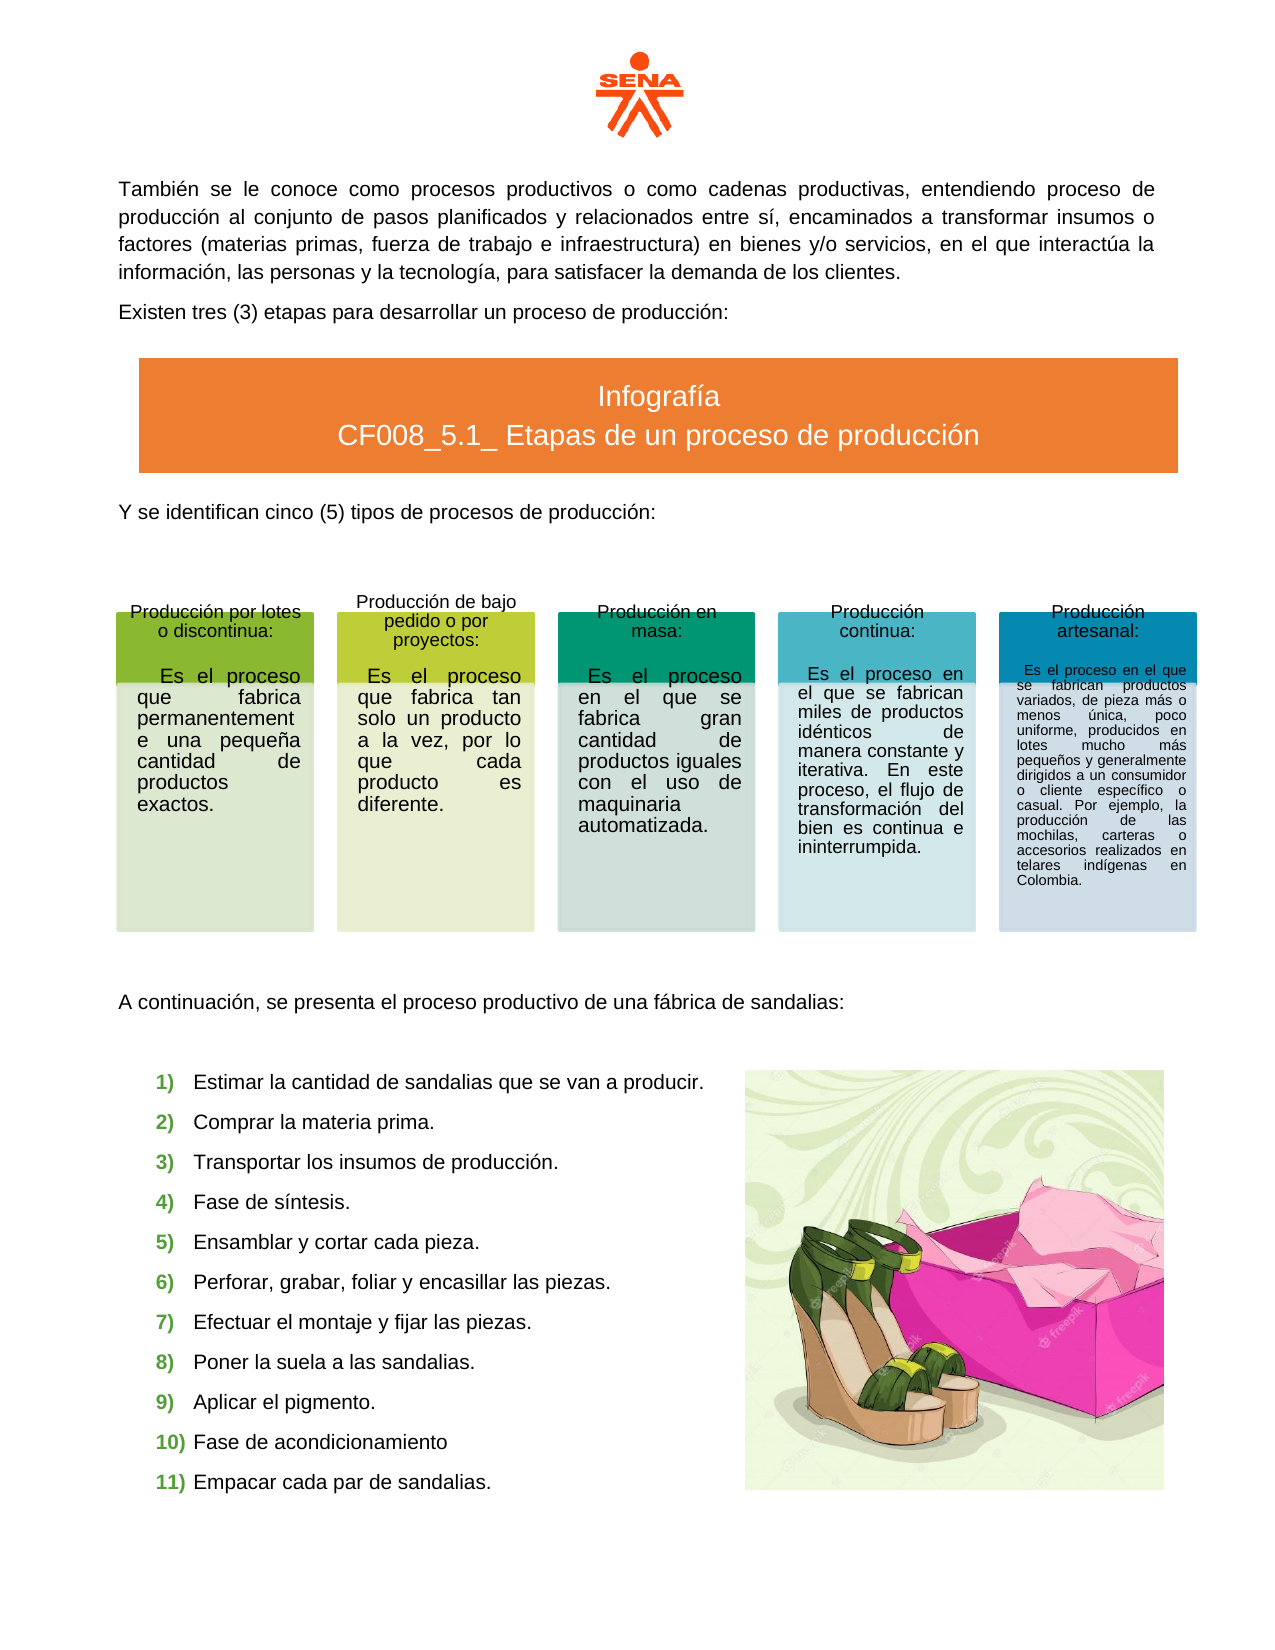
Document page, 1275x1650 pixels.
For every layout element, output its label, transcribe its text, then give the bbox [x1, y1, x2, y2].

list Poner la suela a las sandalias. [156, 1349, 745, 1373]
text Existen tres (3) etapas para desarrollar un proceso de producción: [118, 300, 1157, 324]
text También se le conoce como procesos productivos o como cadenas productivas, entendiendo proceso de producción al conjunto de pasos planificados y relacionados entre sí, encaminados a transformar insumos o factores (materias primas, fuerza de trabajo e infraestructura) en bienes y/o servicios, en el que interactúa la información, las personas y la tecnología, para satisfacer la demanda de los clientes. [118, 177, 1157, 284]
list Transportar los insumos de producción. [156, 1149, 745, 1173]
list Fase de acondicionamiento [156, 1429, 745, 1453]
picture [745, 1070, 1164, 1490]
list Fase de síntesis. [156, 1189, 745, 1213]
list Ensamblar y cortar cada pieza. [156, 1229, 745, 1253]
picture [585, 48, 690, 142]
list Comprar la materia prima. [156, 1109, 745, 1133]
text A continuación, se presenta el proceso productivo de una fábrica de sandalias: [118, 989, 1157, 1013]
list Estimar la cantidad de sandalias que se van a producir. [156, 1069, 1157, 1093]
list Perforar, grabar, foliar y encasillar las piezas. [156, 1269, 745, 1293]
list Aplicar el pigmento. [156, 1389, 745, 1413]
list Empacar cada par de sandalias. [156, 1469, 1157, 1493]
text Y se identifican cinco (5) tipos de procesos de producción: [118, 500, 1157, 524]
list Efectuar el montaje y fijar las piezas. [156, 1309, 745, 1333]
